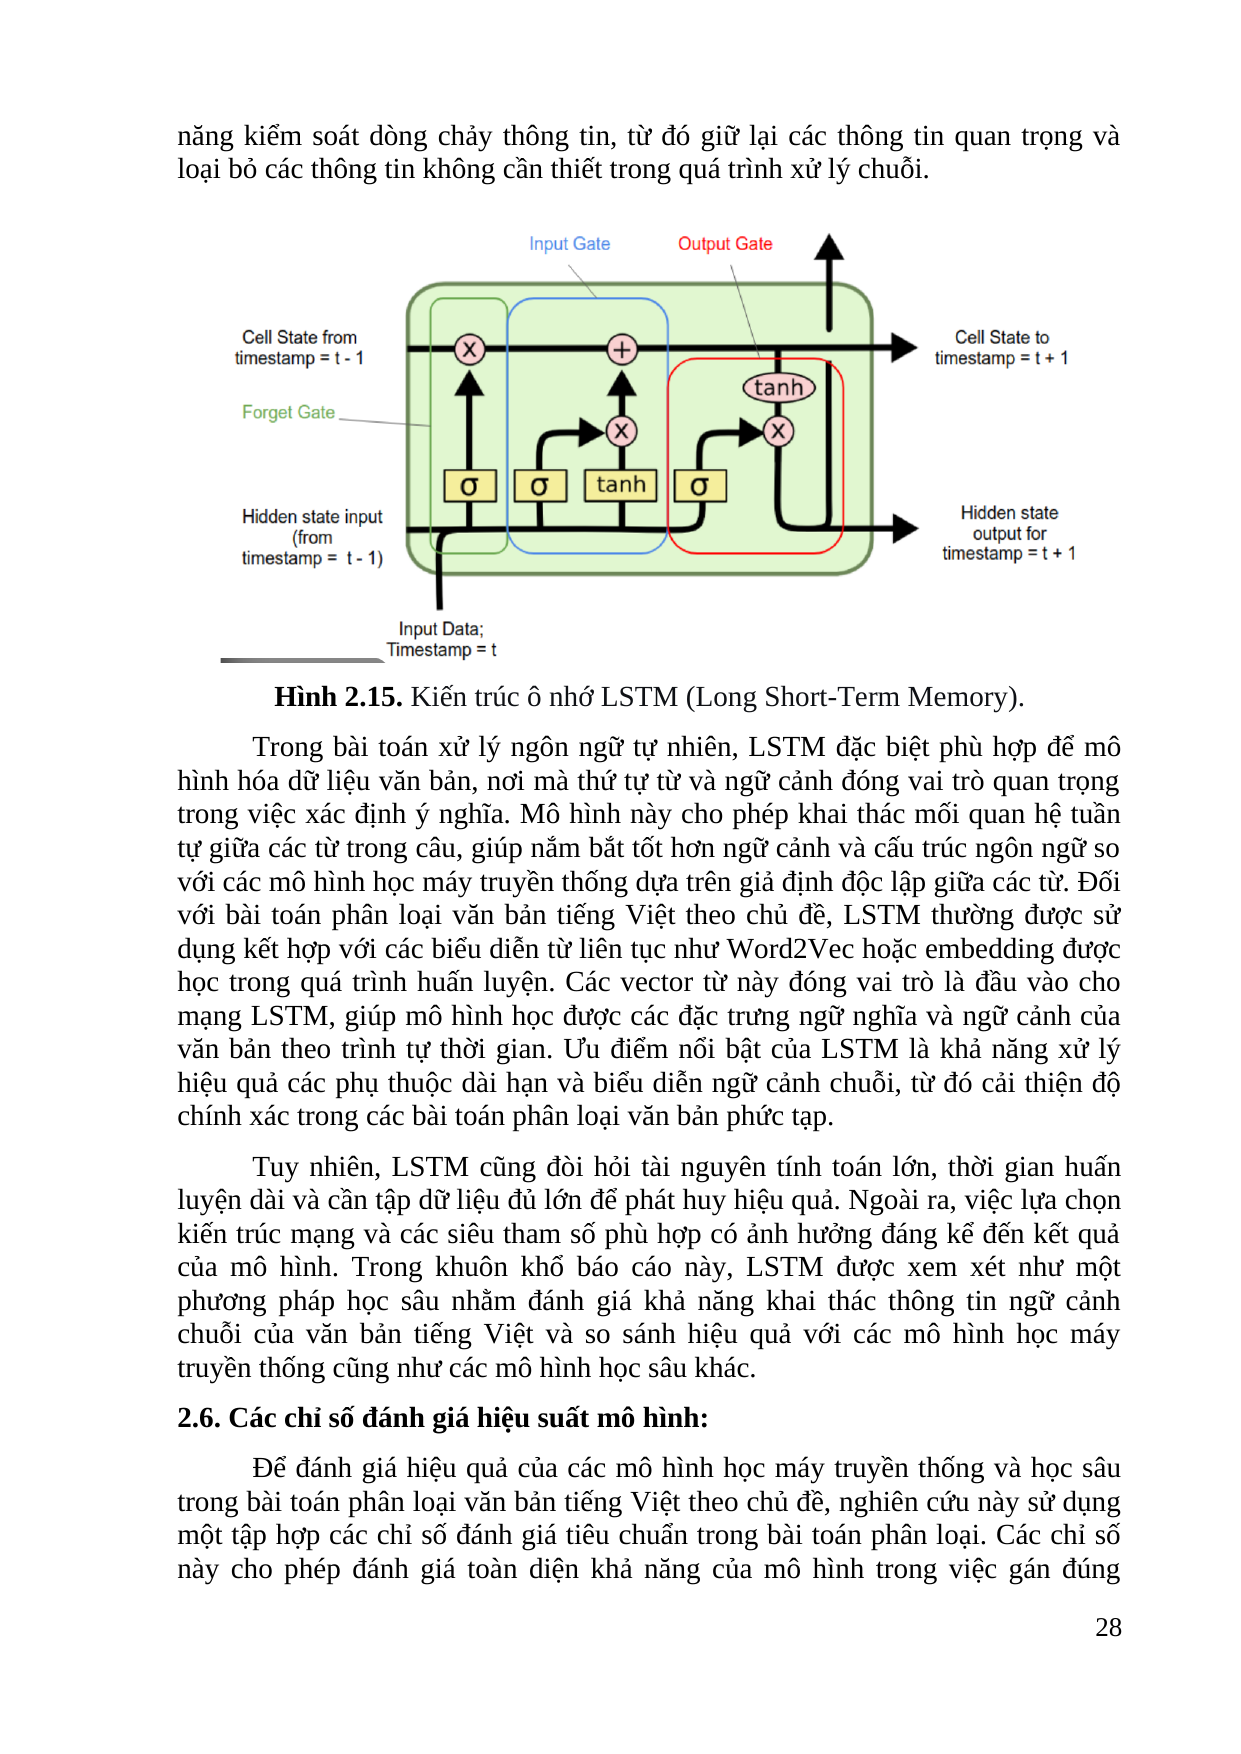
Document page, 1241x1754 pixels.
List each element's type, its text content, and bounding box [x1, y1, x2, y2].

picture [220, 201, 1079, 663]
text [177, 118, 1122, 185]
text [177, 1450, 1122, 1584]
text Trong bài toán xử lý ngôn ngữ tự nhiên, LSTM đặc biệt phù hợp để mô hình hóa dữ liệu văn bản, nơi mà thứ tự từ và ngữ cảnh đóng vai trò quan trọng trong việc xác định ý nghĩa. Mô hình này cho phép khai thác mối quan hệ tuần tự giữa các từ trong câu, giúp nắm bắt tốt hơn ngữ cảnh và cấu trúc ngôn ngữ so với các mô hình học máy truyền thống dựa trên giả định độc lập giữa các từ. Đối với bài toán phân loại văn bản tiếng Việt theo chủ đề, LSTM thường được sử dụng kết hợp với các biểu diễn từ liên tục như Word2Vec hoặc embedding được học trong quá trình huấn luyện. Các vector từ này đóng vai trò là đầu vào cho mạng LSTM, giúp mô hình học được các đặc trưng ngữ nghĩa và ngữ cảnh của văn bản theo trình tự thời gian. Ưu điểm nổi bật của LSTM là khả năng xử lý hiệu quả các phụ thuộc dài hạn và biểu diễn ngữ cảnh chuỗi, từ đó cải thiện độ chính xác trong các bài toán phân loại văn bản phức tạp. [177, 729, 1122, 1132]
subtitle 2.6. Các chỉ số đánh giá hiệu suất mô hình: [177, 1400, 1122, 1434]
subtitle Hình 2.15. Kiến trúc ô nhớ LSTM (Long Short-Term Memory). [177, 679, 1122, 713]
text Tuy nhiên, LSTM cũng đòi hỏi tài nguyên tính toán lớn, thời gian huấn luyện dài và cần tập dữ liệu đủ lớn để phát huy hiệu quả. Ngoài ra, việc lựa chọn kiến trúc mạng và các siêu tham số phù hợp có ảnh hưởng đáng kể đến kết quả của mô hình. Trong khuôn khổ báo cáo này, LSTM được xem xét như một phương pháp học sâu nhằm đánh giá khả năng khai thác thông tin ngữ cảnh chuỗi của văn bản tiếng Việt và so sánh hiệu quả với các mô hình học máy truyền thống cũng như các mô hình học sâu khác. [177, 1149, 1122, 1383]
